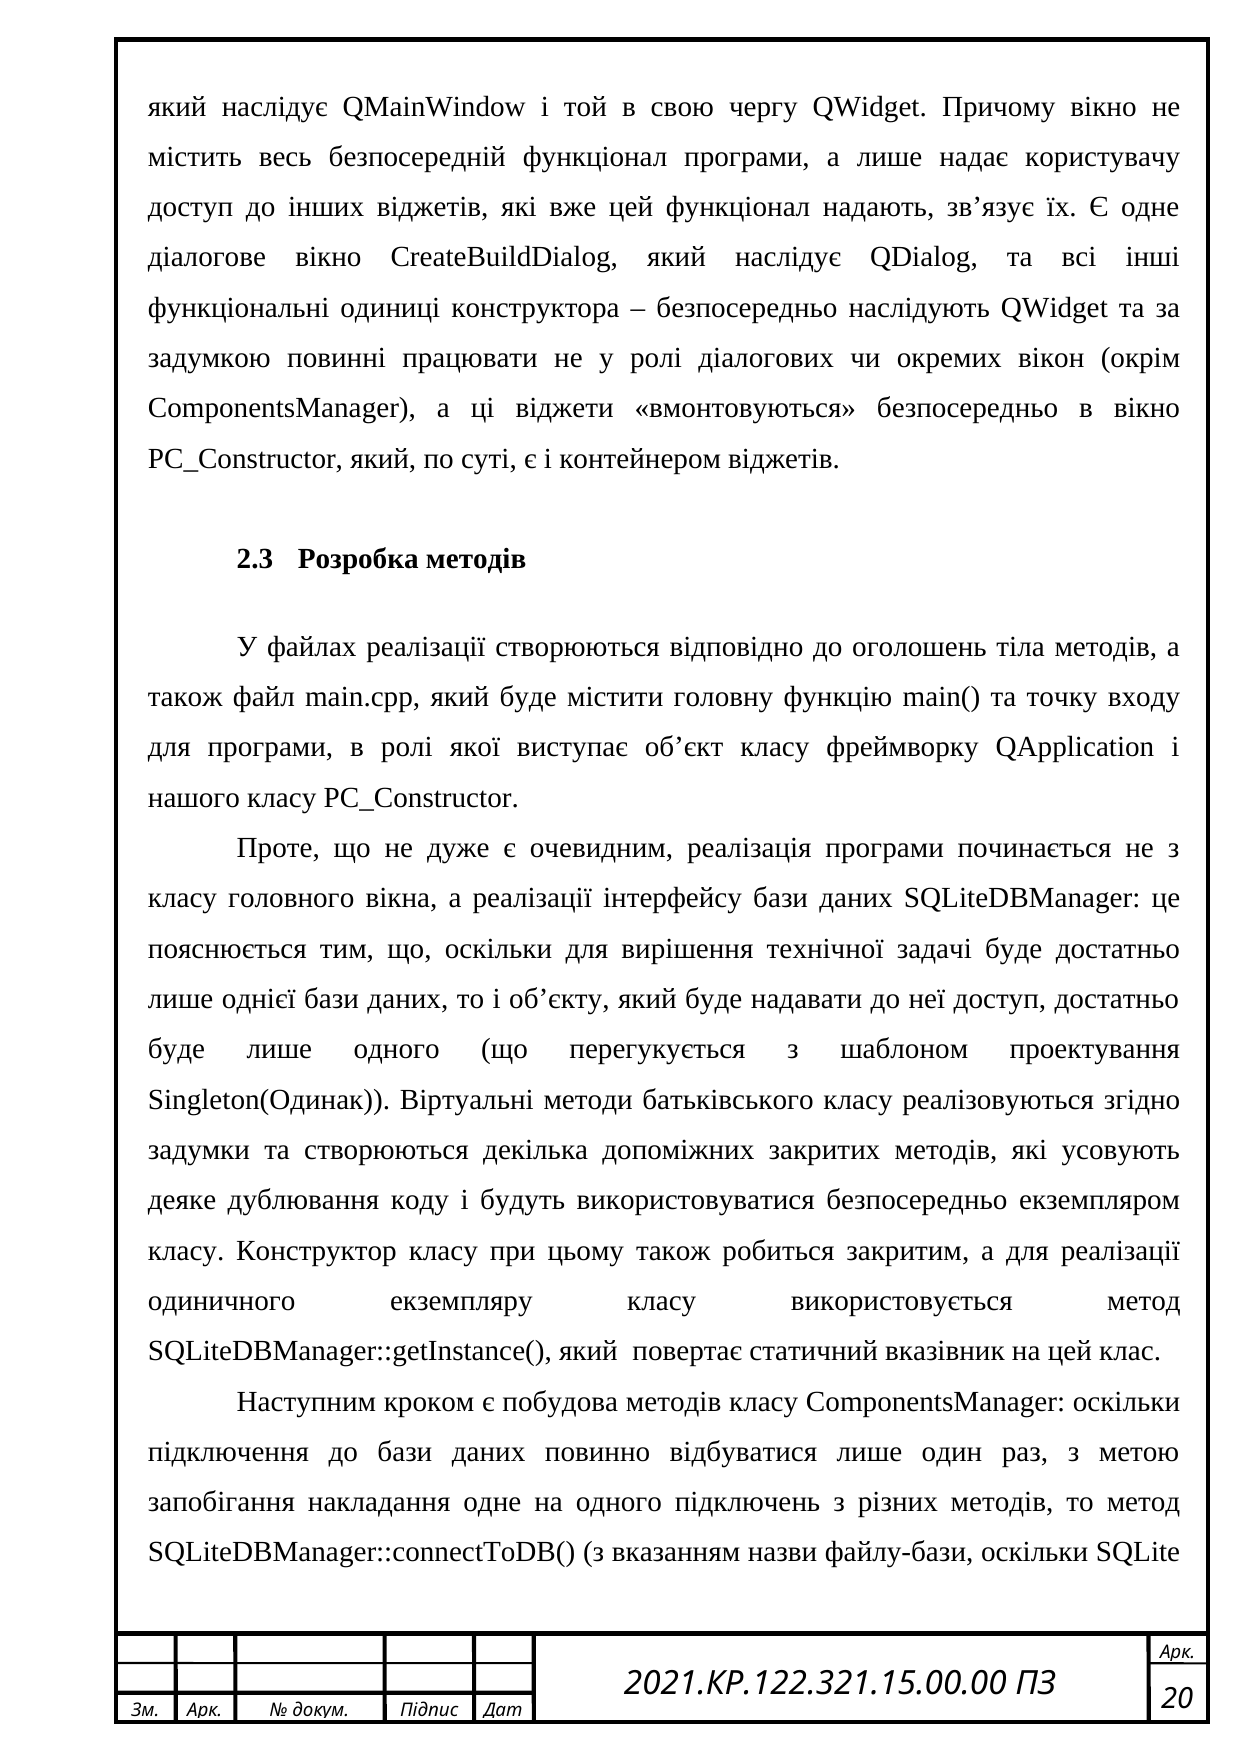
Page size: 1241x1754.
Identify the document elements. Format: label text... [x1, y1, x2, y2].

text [148, 1384, 1181, 1568]
text Проте, що не дуже є очевидним, реалізація програми починається не з класу головного вікна, а реалізації інтерфейсу бази даних SQLiteDBManager: це пояснюється тим, що, оскільки для вирішення технічної задачі буде достатньо лише однієї бази даних, то і об’єкту, який буде надавати до неї доступ, достатньо буде лише одного (що перегукується з шаблоном проектування Singleton(Одинак)). Віртуальні методи батьківського класу реалізовуються згідно задумки та створюються декілька допоміжних закритих методів, які усовують деяке дублювання коду і будуть використовуватися безпосередньо екземпляром класу. Конструктор класу при цьому також робиться закритим, а для реалізації одиничного екземпляру класу використовується метод SQLiteDBManager::getInstance(), який повертає статичний вказівник на цей клас. [148, 830, 1181, 1367]
text У файлах реалізації створюються відповідно до оголошень тіла методів, а також файл main.cpp, який буде містити головну функцію main() та точку входу для програми, в ролі якої виступає об’єкт класу фреймворку QApplication і нашого класу PC_Constructor. [148, 629, 1181, 813]
subtitle Розробка методів [208, 541, 1181, 575]
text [148, 89, 1181, 474]
